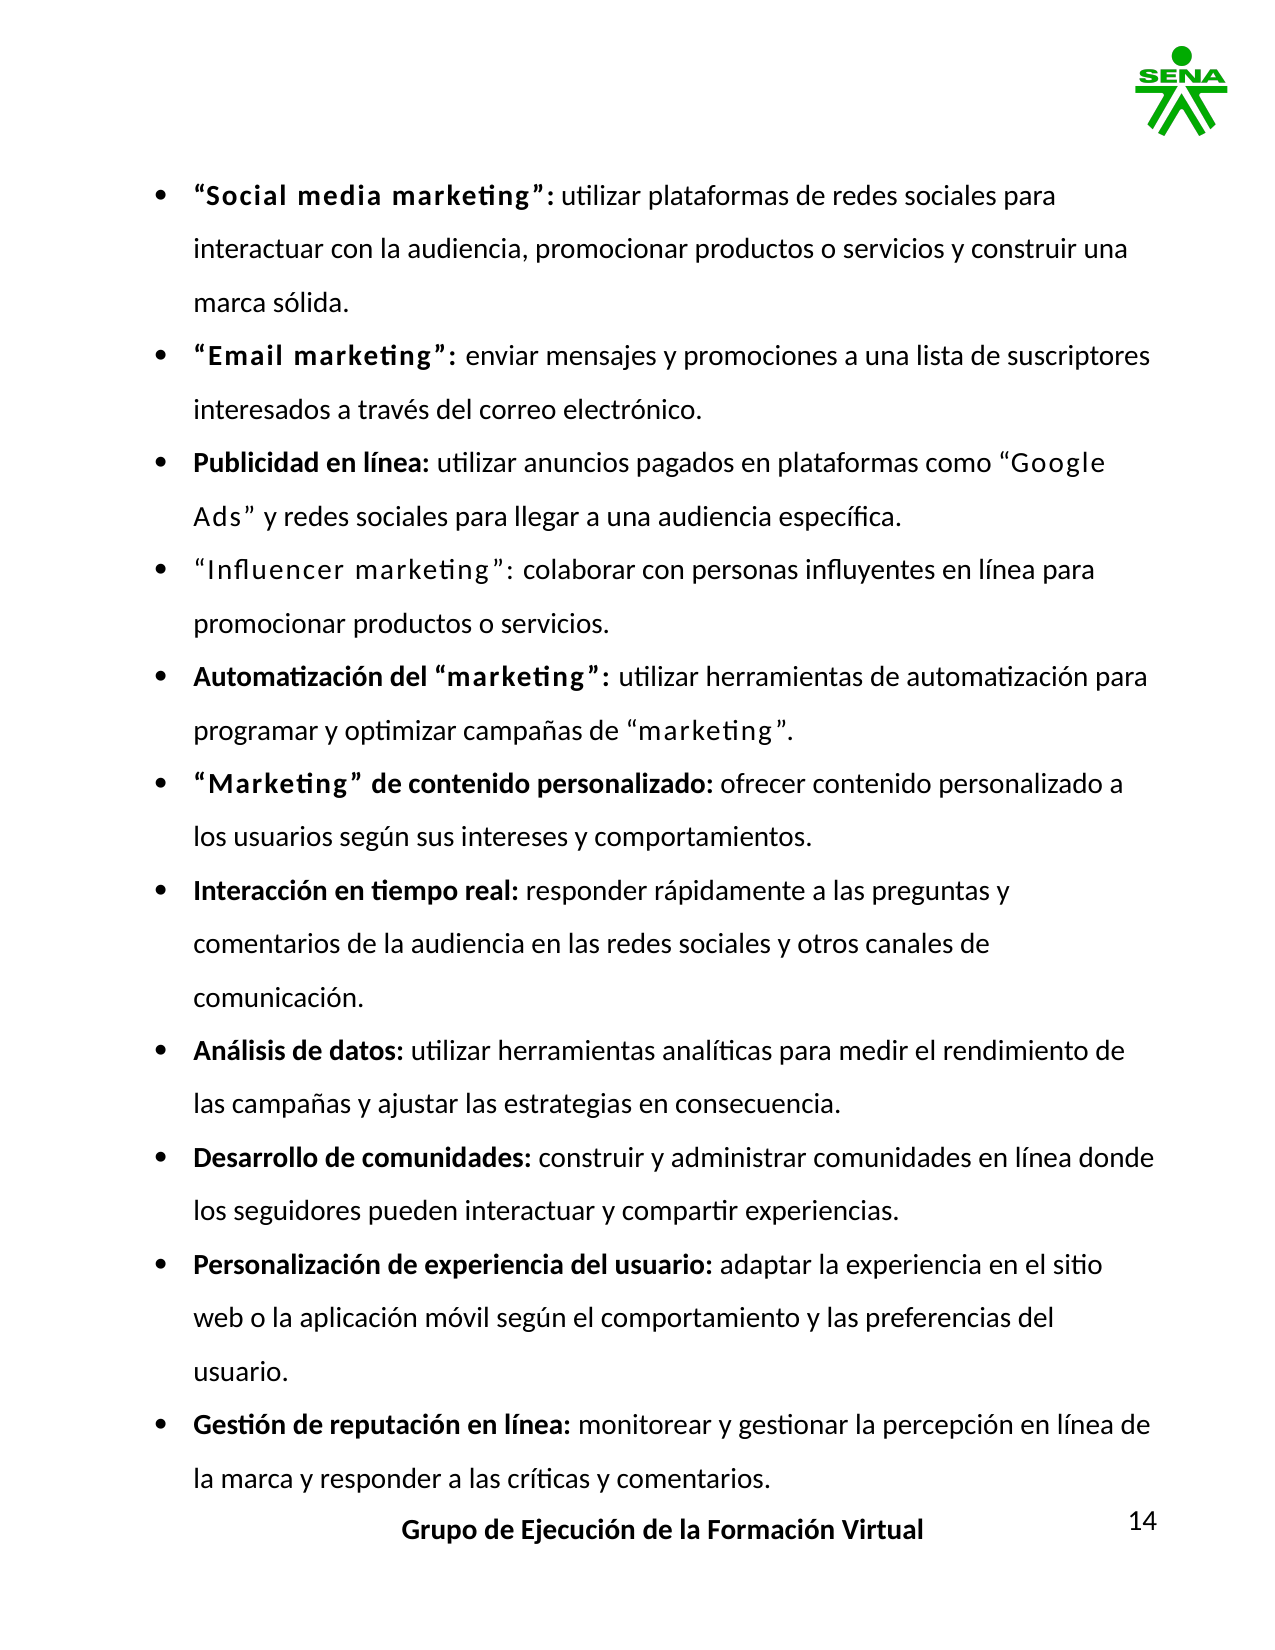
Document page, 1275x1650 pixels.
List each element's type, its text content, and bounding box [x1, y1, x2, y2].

picture [1135, 46, 1228, 136]
list “Marketing” de contenido personalizado: ofrecer contenido personalizado a los usuarios según sus intereses y comportamientos. [156, 765, 1157, 854]
list Gestión de reputación en línea: monitorear y gestionar la percepción en línea de la marca y responder a las críticas y comentarios. [156, 1406, 1157, 1495]
list Análisis de datos: utilizar herramientas analíticas para medir el rendimiento de las campañas y ajustar las estrategias en consecuencia. [156, 1032, 1157, 1121]
list Desarrollo de comunidades: construir y administrar comunidades en línea donde los seguidores pueden interactuar y compartir experiencias. [156, 1139, 1157, 1228]
list “Email marketing”: enviar mensajes y promociones a una lista de suscriptores interesados a través del correo electrónico. [156, 337, 1157, 427]
list Personalización de experiencia del usuario: adaptar la experiencia en el sitio web o la aplicación móvil según el comportamiento y las preferencias del usuario. [156, 1246, 1157, 1388]
list Interacción en tiempo real: responder rápidamente a las preguntas y comentarios de la audiencia en las redes sociales y otros canales de comunicación. [156, 872, 1157, 1014]
list Publicidad en línea: utilizar anuncios pagados en plataformas como “Google Ads” y redes sociales para llegar a una audiencia específica. [156, 444, 1157, 533]
list Automatización del “marketing”: utilizar herramientas de automatización para programar y optimizar campañas de “marketing”. [156, 658, 1157, 747]
list “Influencer marketing”: colaborar con personas influyentes en línea para promocionar productos o servicios. [156, 551, 1157, 640]
list “Social media marketing”: utilizar plataformas de redes sociales para interactuar con la audiencia, promocionar productos o servicios y construir una marca sólida. [156, 177, 1157, 320]
